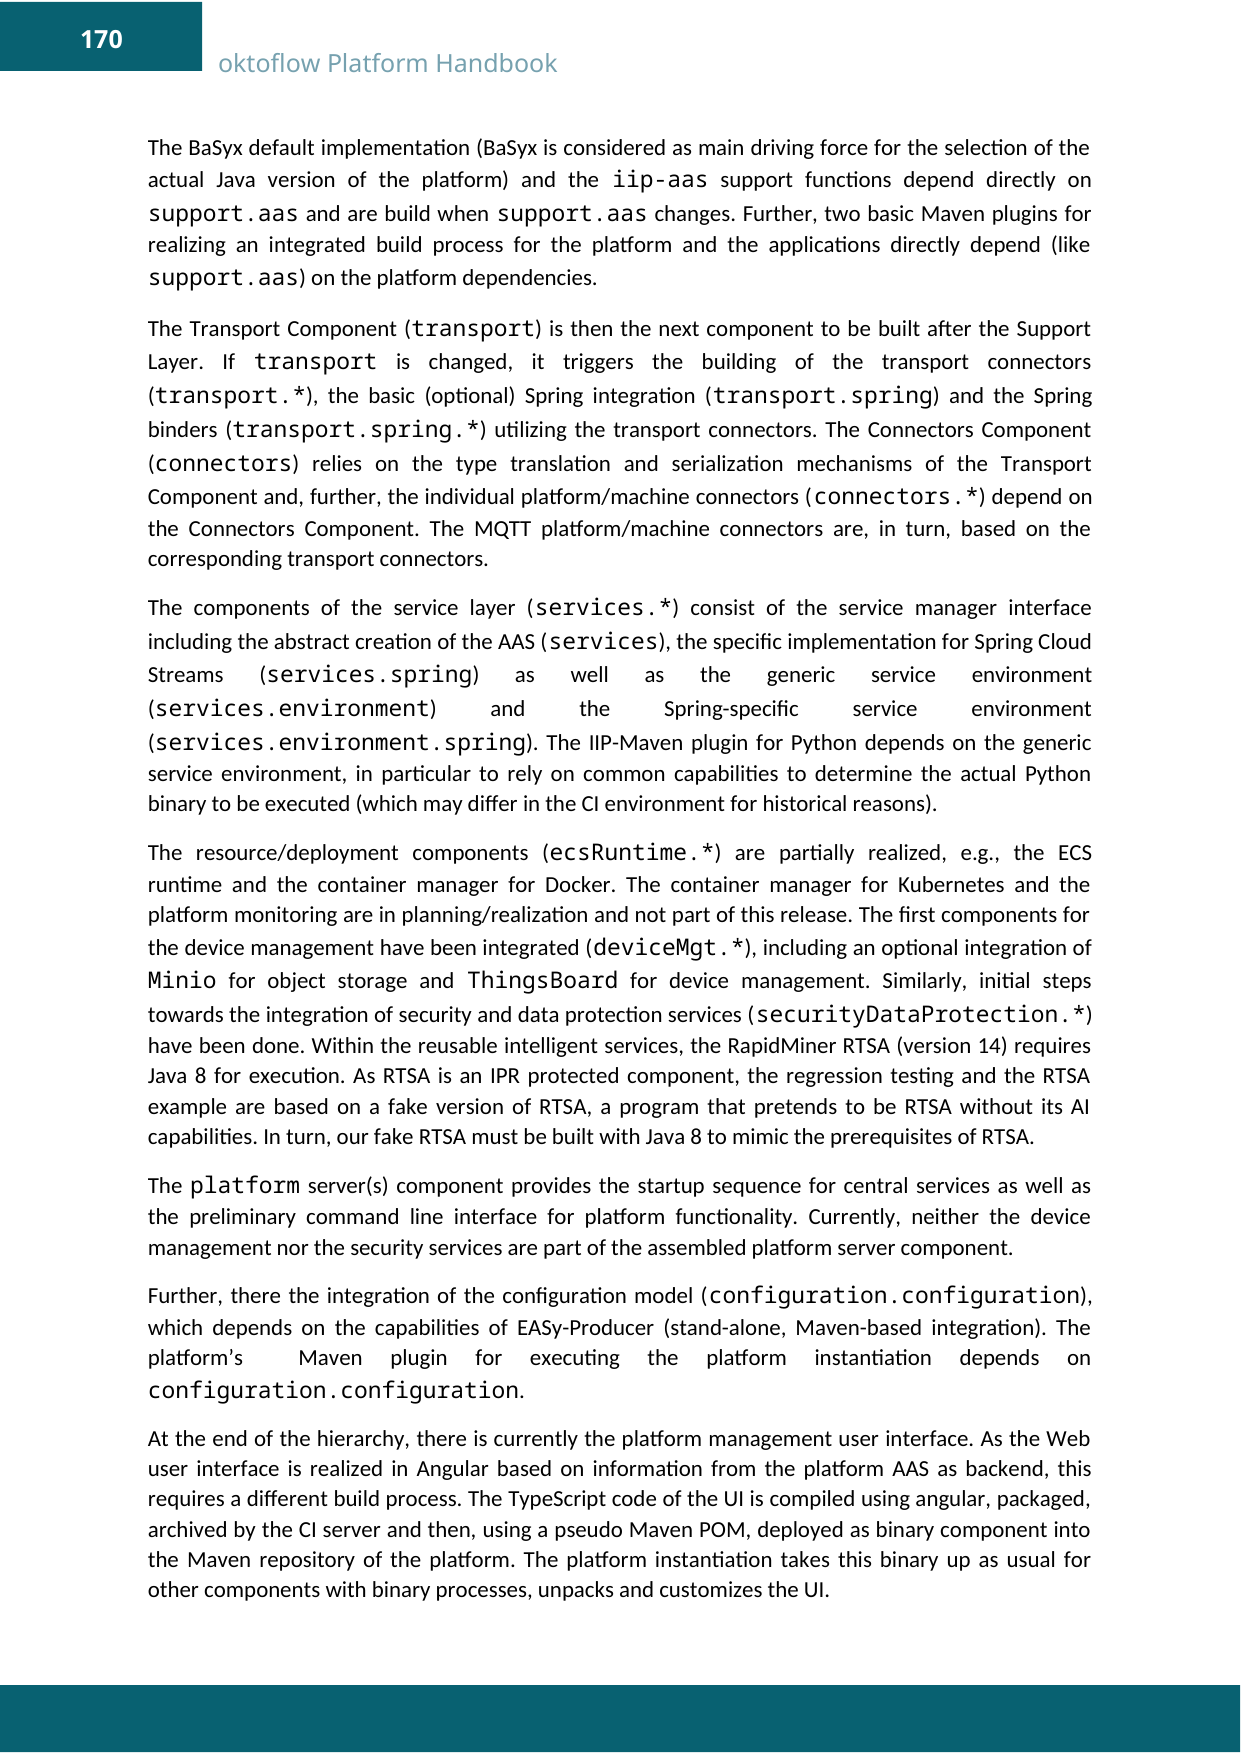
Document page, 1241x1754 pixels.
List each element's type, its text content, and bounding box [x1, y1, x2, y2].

text The BaSyx default implementation (BaSyx is considered as main driving force for the selection of the actual Java version of the platform) and the iip-aas support functions depend directly on support.aas and are build when support.aas changes. Further, two basic Maven plugins for realizing an integrated build process for the platform and the applications directly depend (like support.aas) on the platform dependencies. [148, 133, 1093, 292]
text The platform server(s) component provides the startup sequence for central services as well as the preliminary command line interface for platform functionality. Currently, neither the device management nor the security services are part of the assembled platform server component. [148, 1169, 1093, 1261]
text The resource/deployment components (ecsRuntime.*) are partially realized, e.g., the ECS runtime and the container manager for Docker. The container manager for Kubernetes and the platform monitoring are in planning/realization and not part of this release. The first components for the device management have been integrated (deviceMgt.*), including an optional integration of Minio for object storage and ThingsBoard for device management. Similarly, initial steps towards the integration of security and data protection services (securityDataProtection.*) have been done. Within the reusable intelligent services, the RapidMiner RTSA (version 14) requires Java 8 for execution. As RTSA is an IPR protected component, the regression testing and the RTSA example are based on a fake version of RTSA, a program that pretends to be RTSA without its AI capabilities. In turn, our fake RTSA must be built with Java 8 to mimic the prerequisites of RTSA. [148, 836, 1093, 1150]
text Further, there the integration of the configuration model (configuration.configuration), which depends on the capabilities of EASy-Producer (stand-alone, Maven-based integration). The platform’s Maven plugin for executing the platform instantiation depends on configuration.configuration. [148, 1279, 1093, 1405]
text The components of the service layer (services.*) consist of the service manager interface including the abstract creation of the AAS (services), the specific implementation for Spring Cloud Streams (services.spring) as well as the generic service environment (services.environment) and the Spring-specific service environment (services.environment.spring). The IIP-Maven plugin for Python depends on the generic service environment, in particular to rely on common capabilities to determine the actual Python binary to be executed (which may differ in the CI environment for historical reasons). [148, 591, 1093, 817]
text At the end of the hierarchy, there is currently the platform management user interface. As the Web user interface is realized in Angular based on information from the platform AAS as backend, this requires a different build process. The TypeScript code of the UI is compiled using angular, packaged, archived by the CI server and then, using a pseudo Maven POM, deployed as binary component into the Maven repository of the platform. The platform instantiation takes this binary up as usual for other components with binary processes, unpacks and customizes the UI. [148, 1424, 1093, 1603]
text The Transport Component (transport) is then the next component to be built after the Support Layer. If transport is changed, it triggers the building of the transport connectors (transport.*), the basic (optional) Spring integration (transport.spring) and the Spring binders (transport.spring.*) utilizing the transport connectors. The Connectors Component (connectors) relies on the type translation and serialization mechanisms of the Transport Component and, further, the individual platform/machine connectors (connectors.*) depend on the Connectors Component. The MQTT platform/machine connectors are, in turn, based on the corresponding transport connectors. [148, 312, 1093, 572]
